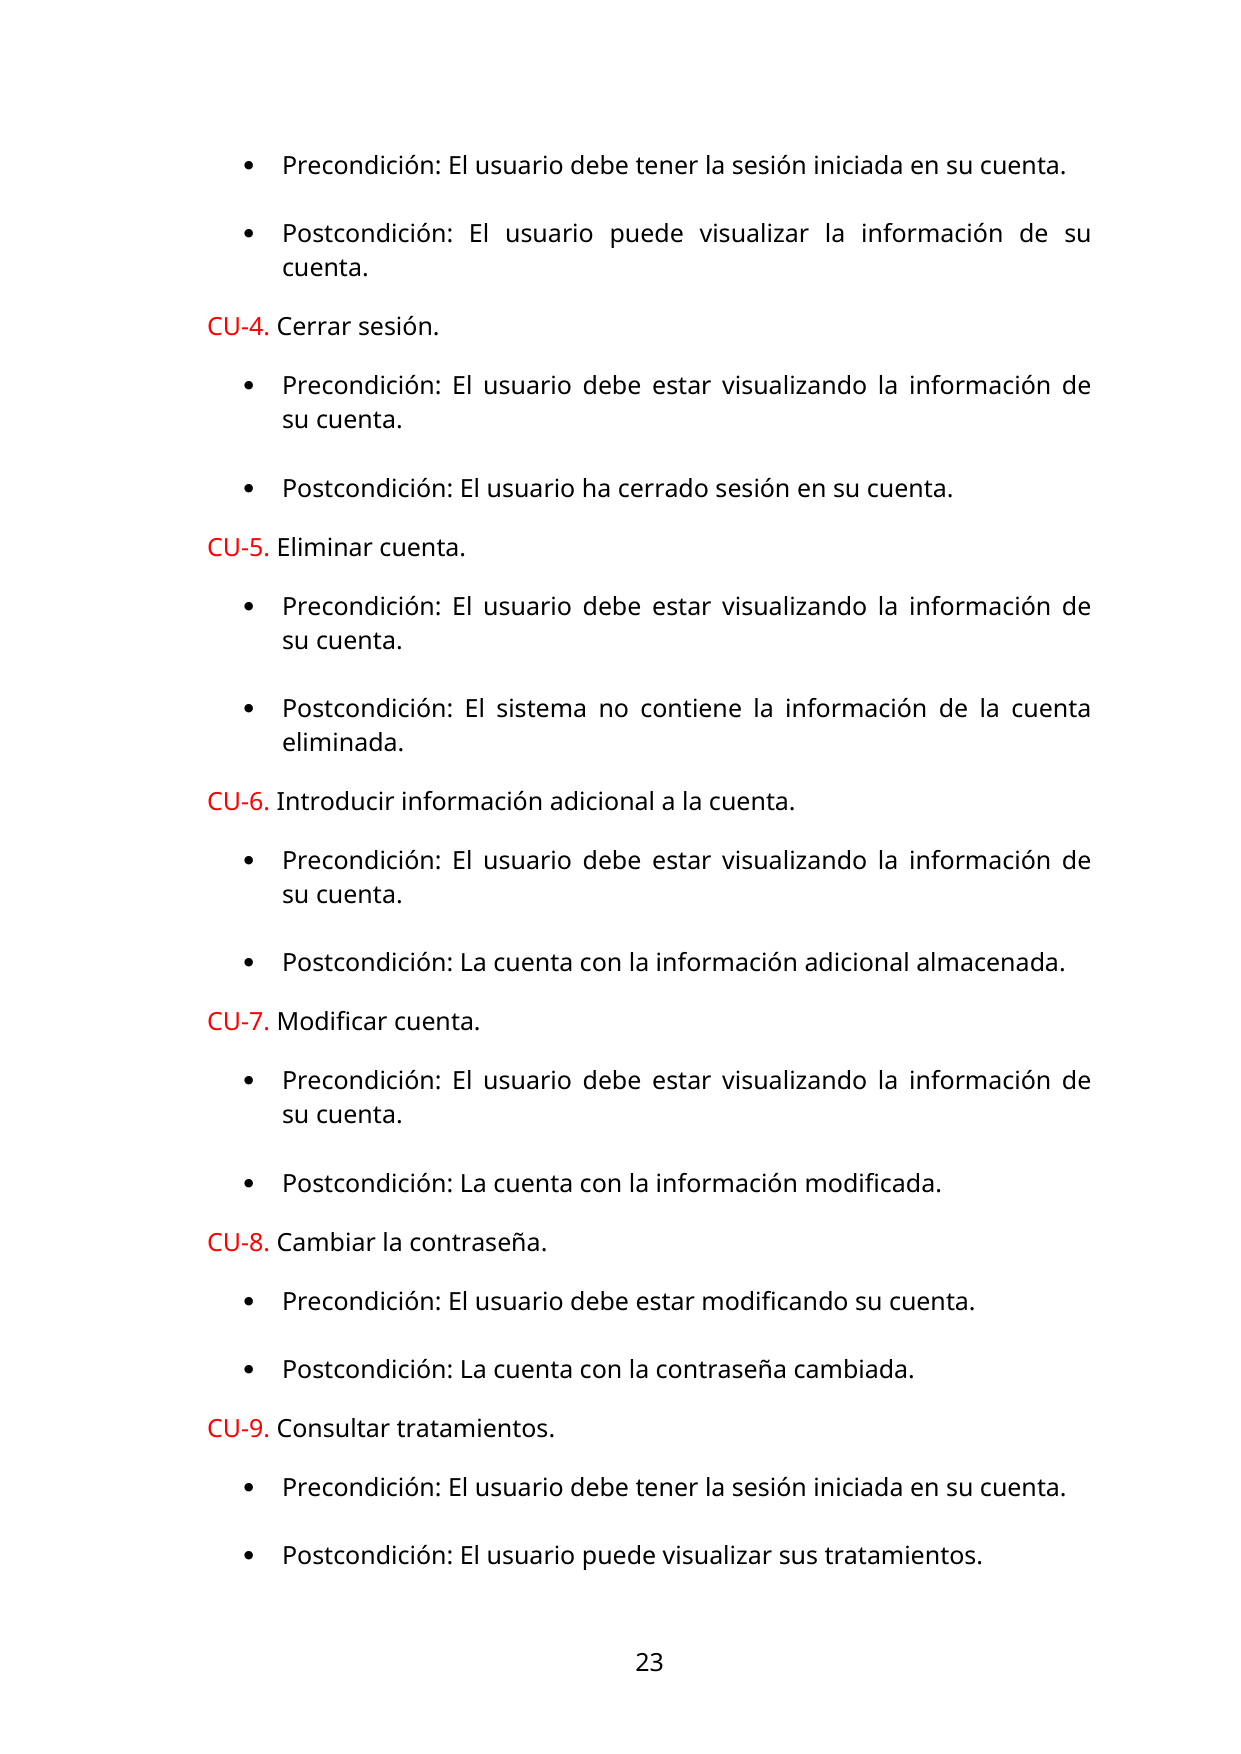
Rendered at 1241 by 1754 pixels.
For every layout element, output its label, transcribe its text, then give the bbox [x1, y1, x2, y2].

text CU-8. Cambiar la contraseña. [207, 1224, 1092, 1258]
list Postcondición: El usuario puede visualizar sus tratamientos. [244, 1538, 1092, 1572]
text CU-9. Consultar tratamientos. [207, 1411, 1092, 1444]
list Precondición: El usuario debe estar visualizando la información de su cuenta. [244, 588, 1092, 656]
list Postcondición: La cuenta con la información adicional almacenada. [244, 945, 1092, 979]
list Precondición: El usuario debe estar visualizando la información de su cuenta. [244, 843, 1092, 911]
list Precondición: El usuario debe estar visualizando la información de su cuenta. [244, 368, 1092, 436]
list Postcondición: El usuario puede visualizar la información de su cuenta. [244, 216, 1092, 284]
text CU-7. Modificar cuenta. [207, 1004, 1092, 1038]
list Precondición: El usuario debe estar visualizando la información de su cuenta. [244, 1063, 1092, 1131]
text CU-4. Cerrar sesión. [207, 309, 1092, 343]
list Postcondición: El sistema no contiene la información de la cuenta eliminada. [244, 691, 1092, 759]
list Postcondición: El usuario ha cerrado sesión en su cuenta. [244, 470, 1092, 504]
text CU-5. Eliminar cuenta. [207, 529, 1092, 563]
list Postcondición: La cuenta con la información modificada. [244, 1165, 1092, 1199]
list Precondición: El usuario debe tener la sesión iniciada en su cuenta. [244, 1469, 1092, 1504]
text CU-6. Introducir información adicional a la cuenta. [207, 784, 1092, 818]
list Postcondición: La cuenta con la contraseña cambiada. [244, 1351, 1092, 1386]
list Precondición: El usuario debe tener la sesión iniciada en su cuenta. [244, 148, 1092, 182]
list Precondición: El usuario debe estar modificando su cuenta. [244, 1283, 1092, 1317]
